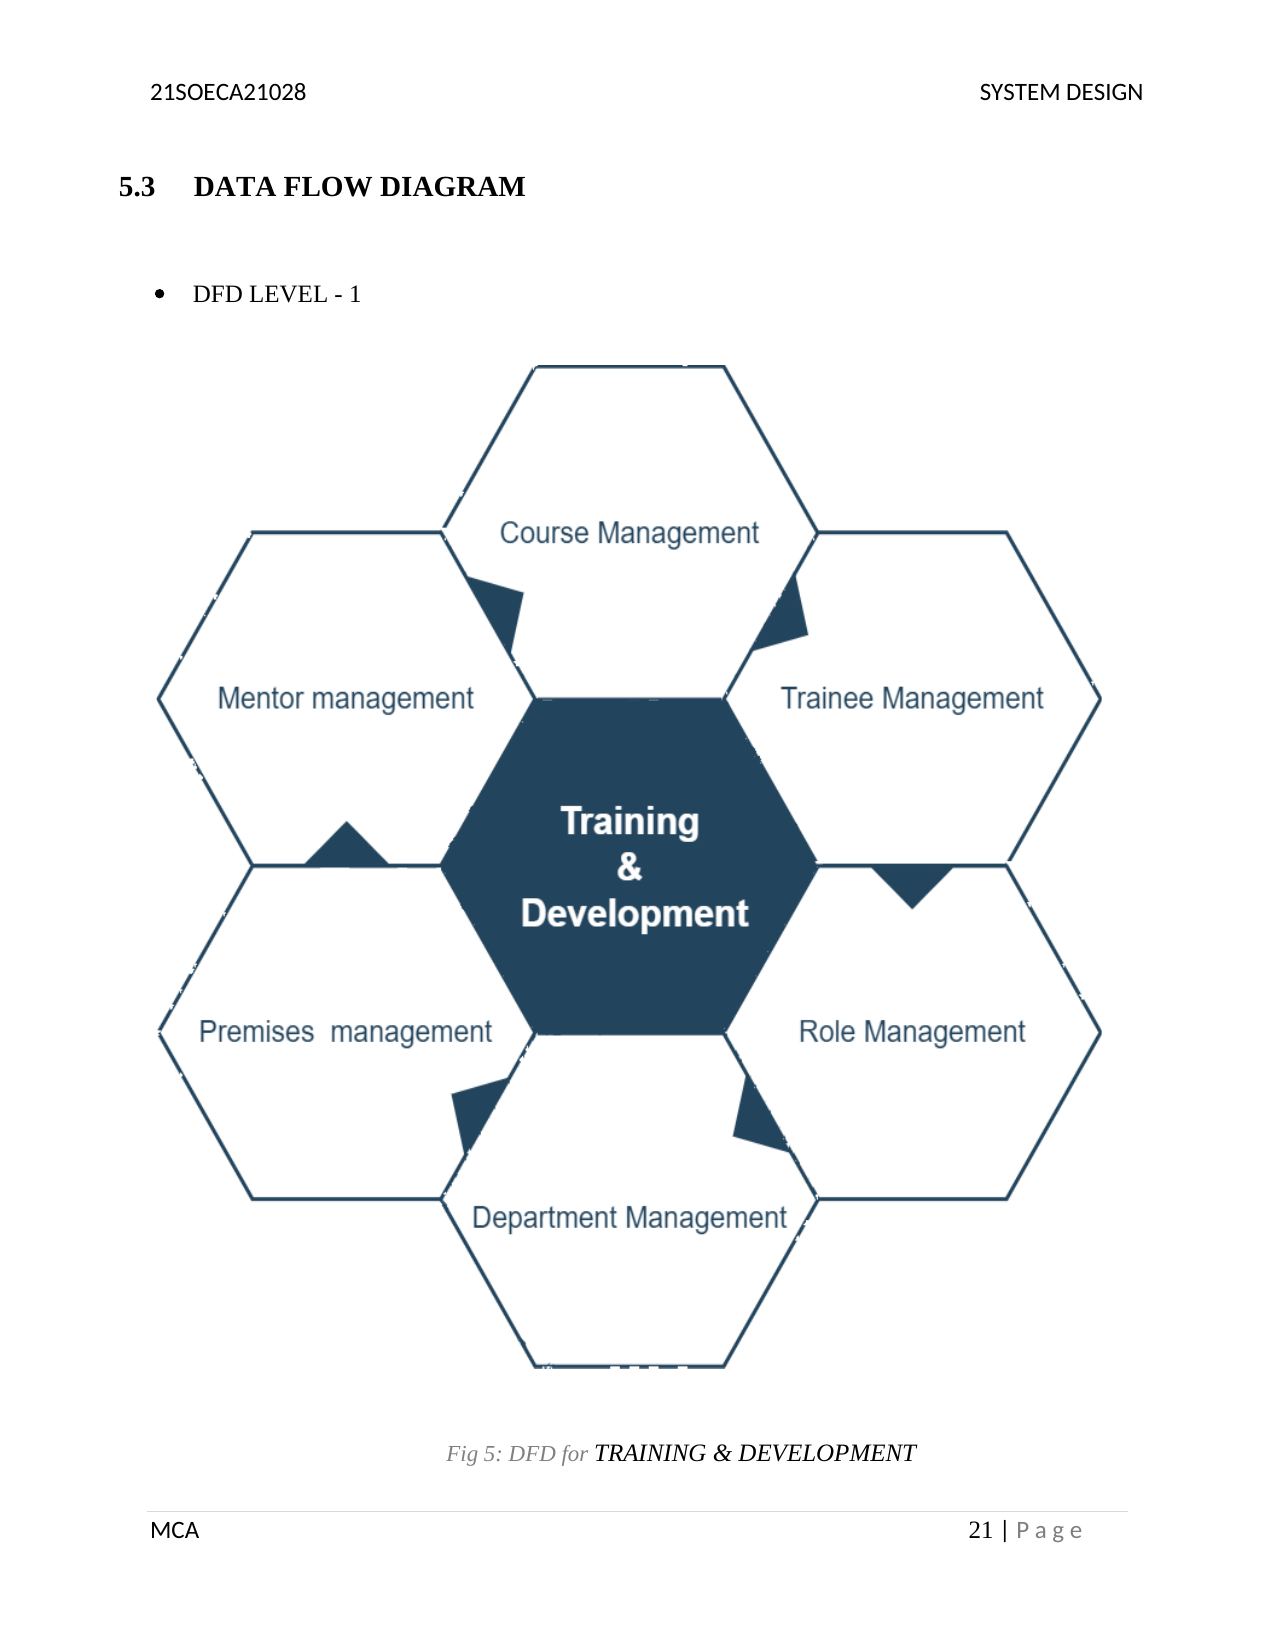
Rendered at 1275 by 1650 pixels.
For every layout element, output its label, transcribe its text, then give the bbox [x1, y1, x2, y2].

text 5.3 DATA FLOW DIAGRAM [119, 169, 1244, 202]
text Fig 5: DFD for TRAINING & DEVELOPMENT [119, 1438, 1244, 1467]
list DFD LEVEL - 1 [155, 279, 1244, 308]
picture [156, 365, 1102, 1369]
